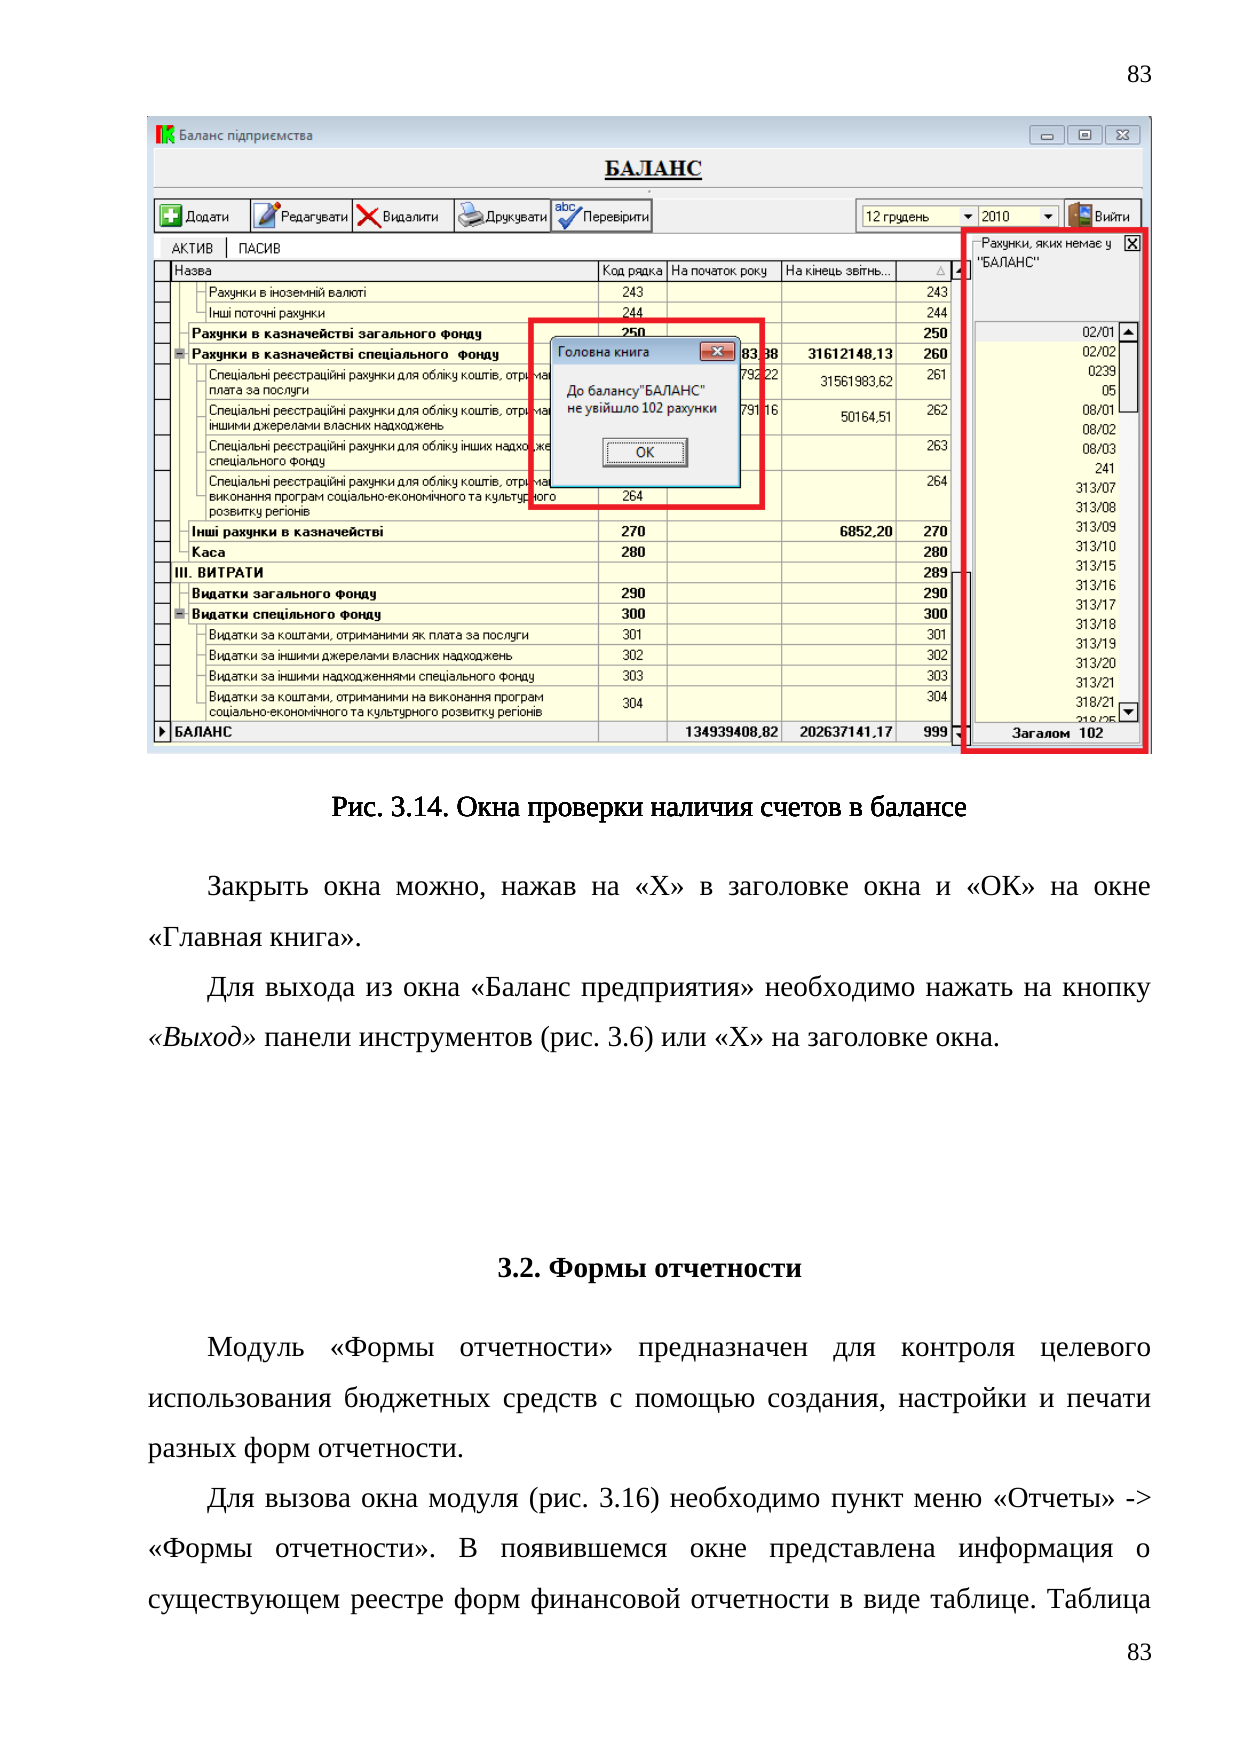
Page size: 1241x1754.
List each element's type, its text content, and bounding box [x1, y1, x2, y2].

list Закрыть окна можно, нажав на «Х» в заголовке окна и «ОК» на окне «Главная книга». [148, 868, 1152, 952]
picture [147, 116, 1152, 754]
text Для выхода из окна «Баланс предприятия» необходимо нажать на кнопку «Выход» панели инструментов (рис. 3.6) или «Х» на заголовке окна. [148, 969, 1152, 1053]
subtitle 3.2. Формы отчетности [148, 1250, 1152, 1283]
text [148, 1480, 1152, 1614]
text Модуль «Формы отчетности» предназначен для контроля целевого использования бюджетных средств с помощью создания, настройки и печати разных форм отчетности. [148, 1329, 1152, 1463]
